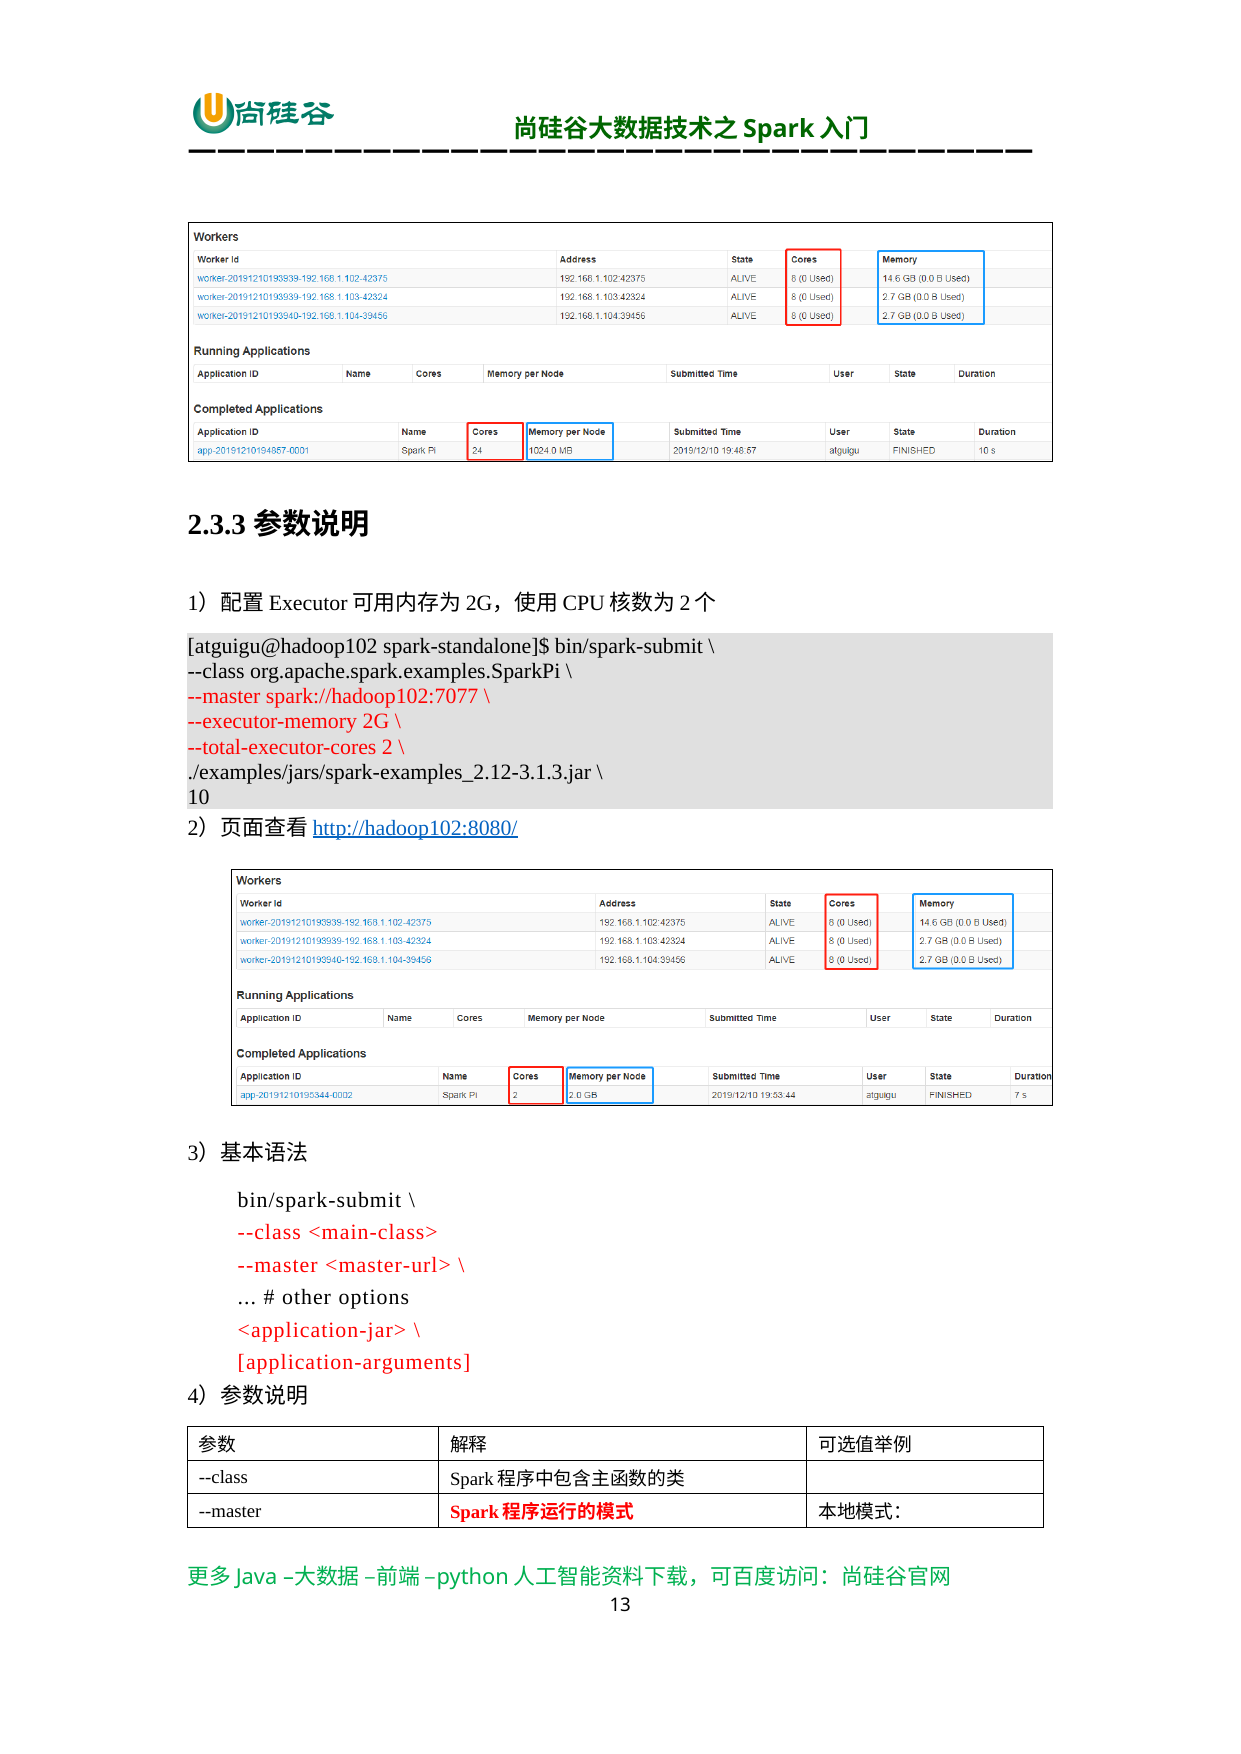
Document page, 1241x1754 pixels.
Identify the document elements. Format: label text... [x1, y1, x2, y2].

text --class org.apache.spark.examples.SparkPi \ [187, 658, 1053, 683]
table_cell Spark程序运行的模式 [439, 1494, 806, 1527]
text --executor-memory 2G \ [187, 708, 1053, 734]
text 10 [187, 784, 1053, 809]
table_cell Spark程序中包含主函数的类 [439, 1461, 806, 1493]
text 2）页面查看http://hadoop102:8080/ [187, 809, 1053, 842]
text --master <master-url> \ [237, 1248, 1053, 1280]
text bin/spark-submit \ [237, 1183, 1053, 1215]
text --master spark://hadoop102:7077 \ [187, 683, 1053, 708]
text ... # other options [237, 1280, 1053, 1313]
text <application-jar> \ [237, 1313, 1053, 1345]
text --class <main-class> [237, 1215, 1053, 1248]
table_cell --class [188, 1461, 438, 1493]
picture [189, 223, 1052, 461]
table_cell --master [188, 1494, 438, 1527]
text 4）参数说明 [187, 1378, 1053, 1410]
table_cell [807, 1494, 1043, 1527]
text 1）配置Executor可用内存为2G，使用CPU核数为2个 [187, 584, 1053, 617]
table_header 可选值举例 [807, 1427, 1043, 1460]
table_header 解释 [439, 1427, 806, 1460]
text [application-arguments] [237, 1345, 1053, 1378]
text [atguigu@hadoop102 spark-standalone]$ bin/spark-submit \ [187, 633, 1053, 658]
table_header 参数 [188, 1427, 438, 1460]
text ./examples/jars/spark-examples_2.12-3.1.3.jar \ [187, 759, 1053, 784]
subtitle 2.3.3 参数说明 [187, 489, 1053, 554]
text --total-executor-cores 2 \ [187, 734, 1053, 759]
text 3）基本语法 [187, 1134, 1053, 1167]
picture [187, 88, 338, 138]
picture [232, 870, 1052, 1105]
table_cell [807, 1461, 1043, 1493]
